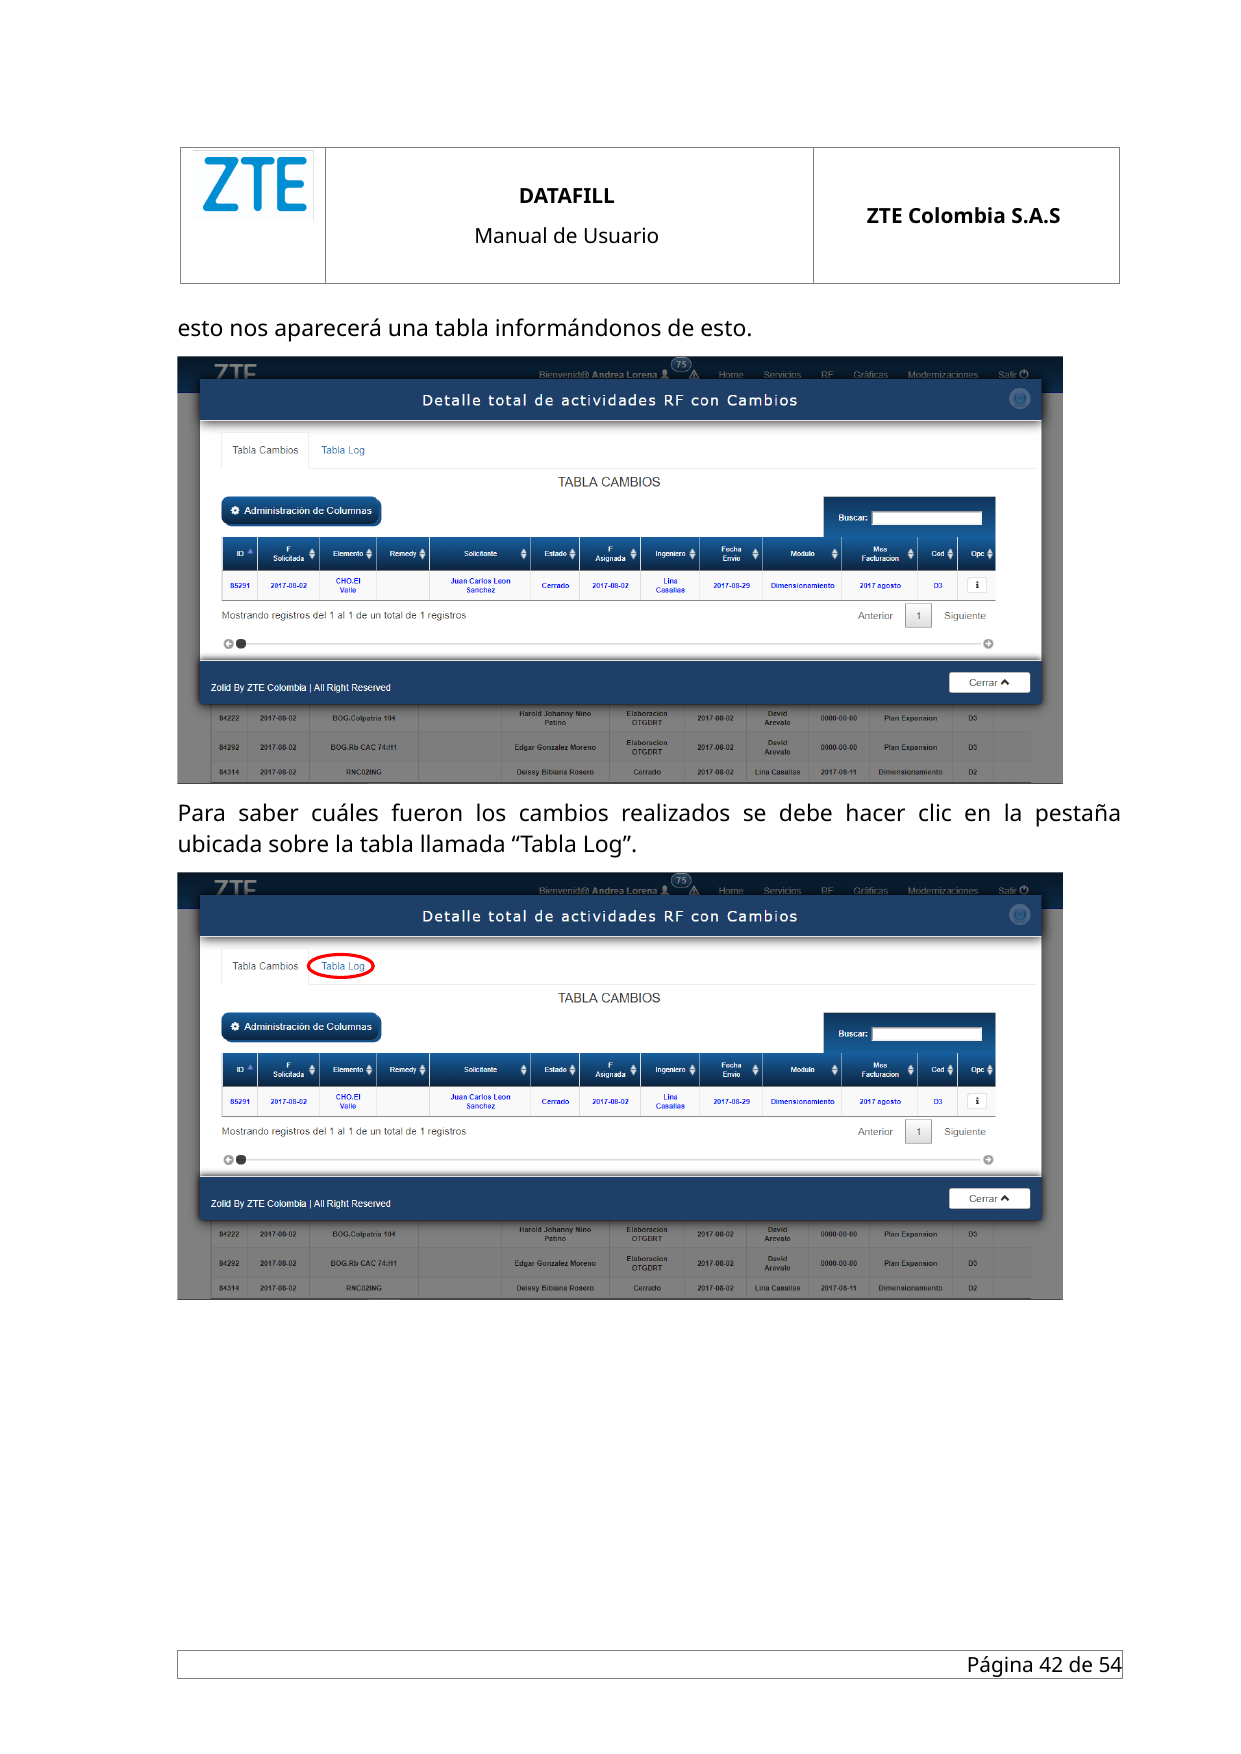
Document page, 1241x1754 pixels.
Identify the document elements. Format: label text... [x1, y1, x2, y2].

picture [193, 150, 314, 221]
text Para saber cuáles fueron los cambios realizados se debe hacer clic en la pestaña ubicada sobre la tabla llamada “Tabla Log”. [177, 796, 1122, 859]
picture [177, 356, 1063, 784]
text Se puede saber dónde se hicieron los cambios haciendo clic sobre el botón, seguido de esto nos aparecerá una tabla informándonos de esto. [177, 312, 1122, 343]
picture [177, 871, 1063, 1300]
